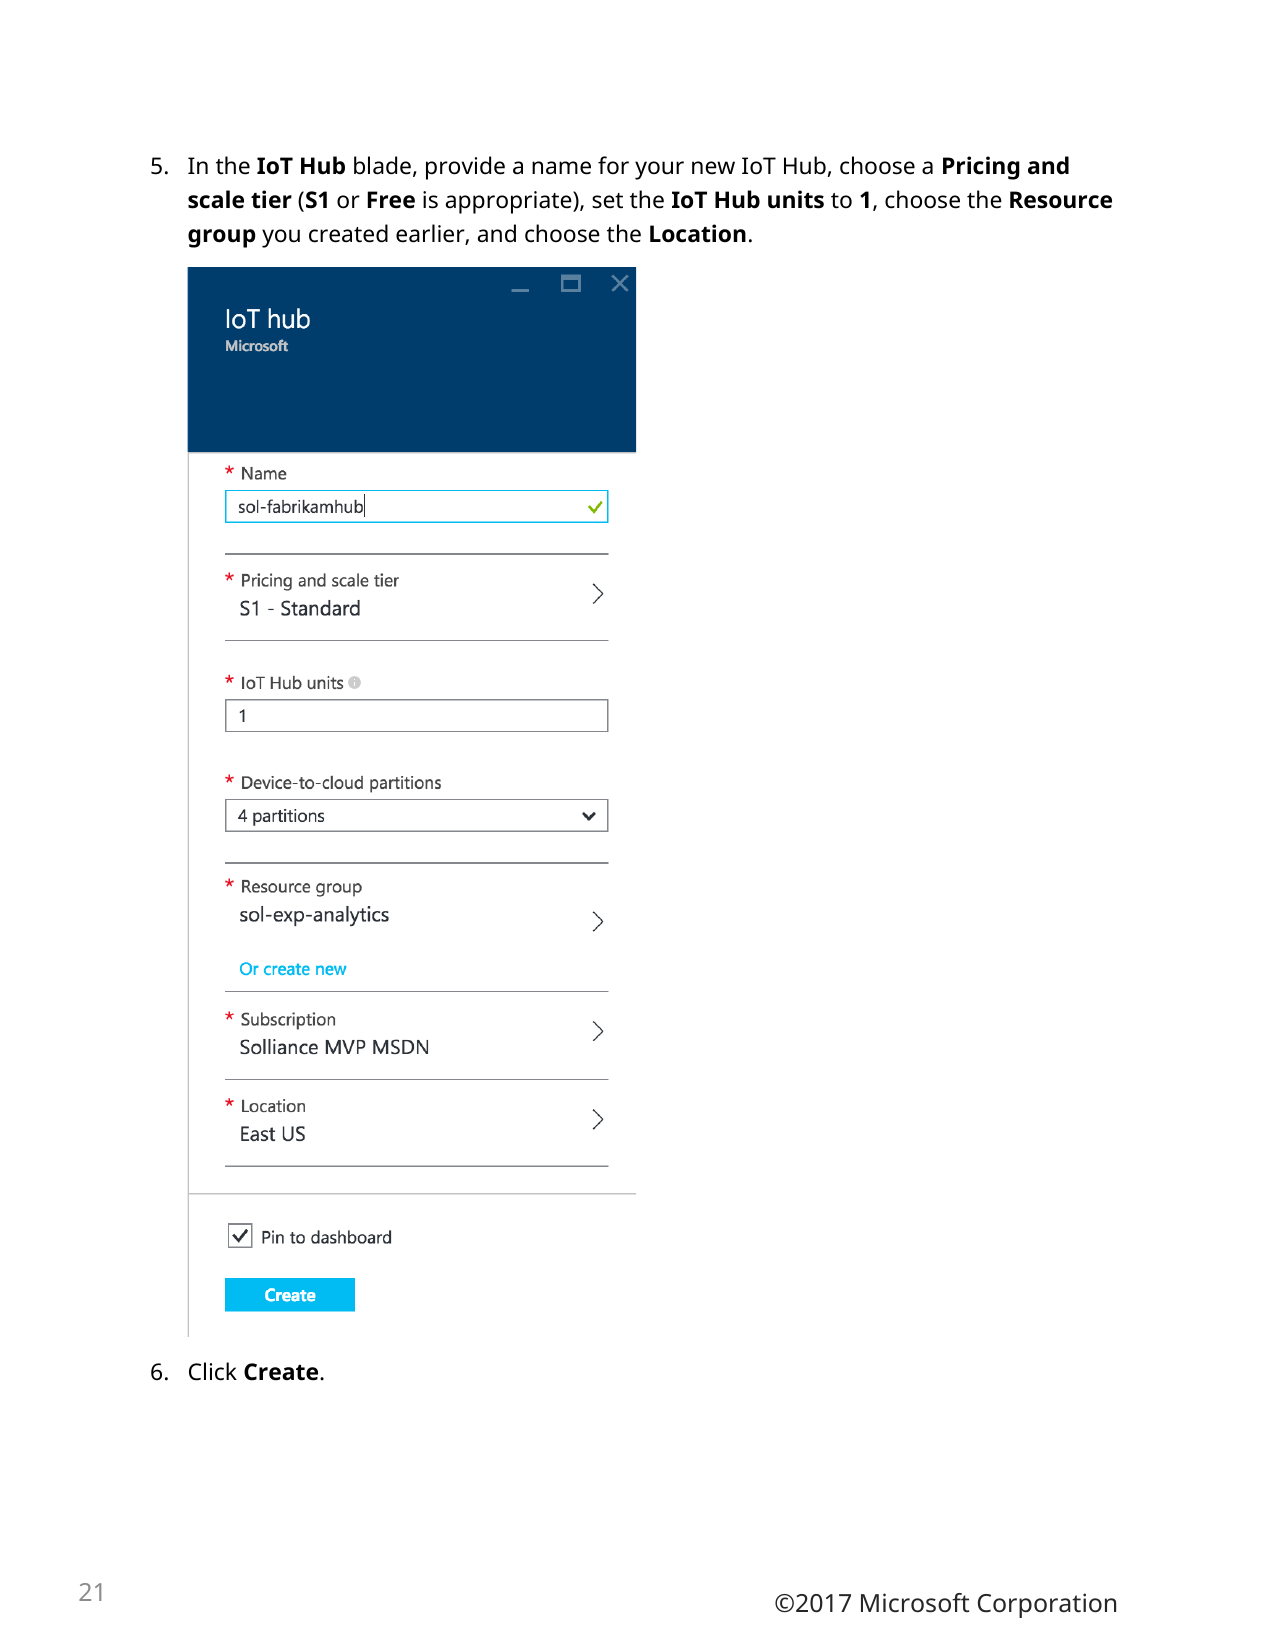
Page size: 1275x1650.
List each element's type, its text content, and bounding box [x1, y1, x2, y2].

picture [187, 267, 637, 1337]
list Click Create. [150, 1356, 1125, 1387]
list In the IoT Hub blade, provide a name for your new IoT Hub, choose a Pricing and scale tier (S1 or Free is appropriate), set the IoT Hub units to 1, choose the Resource group you created earlier, and choose the Location. [150, 150, 1125, 249]
